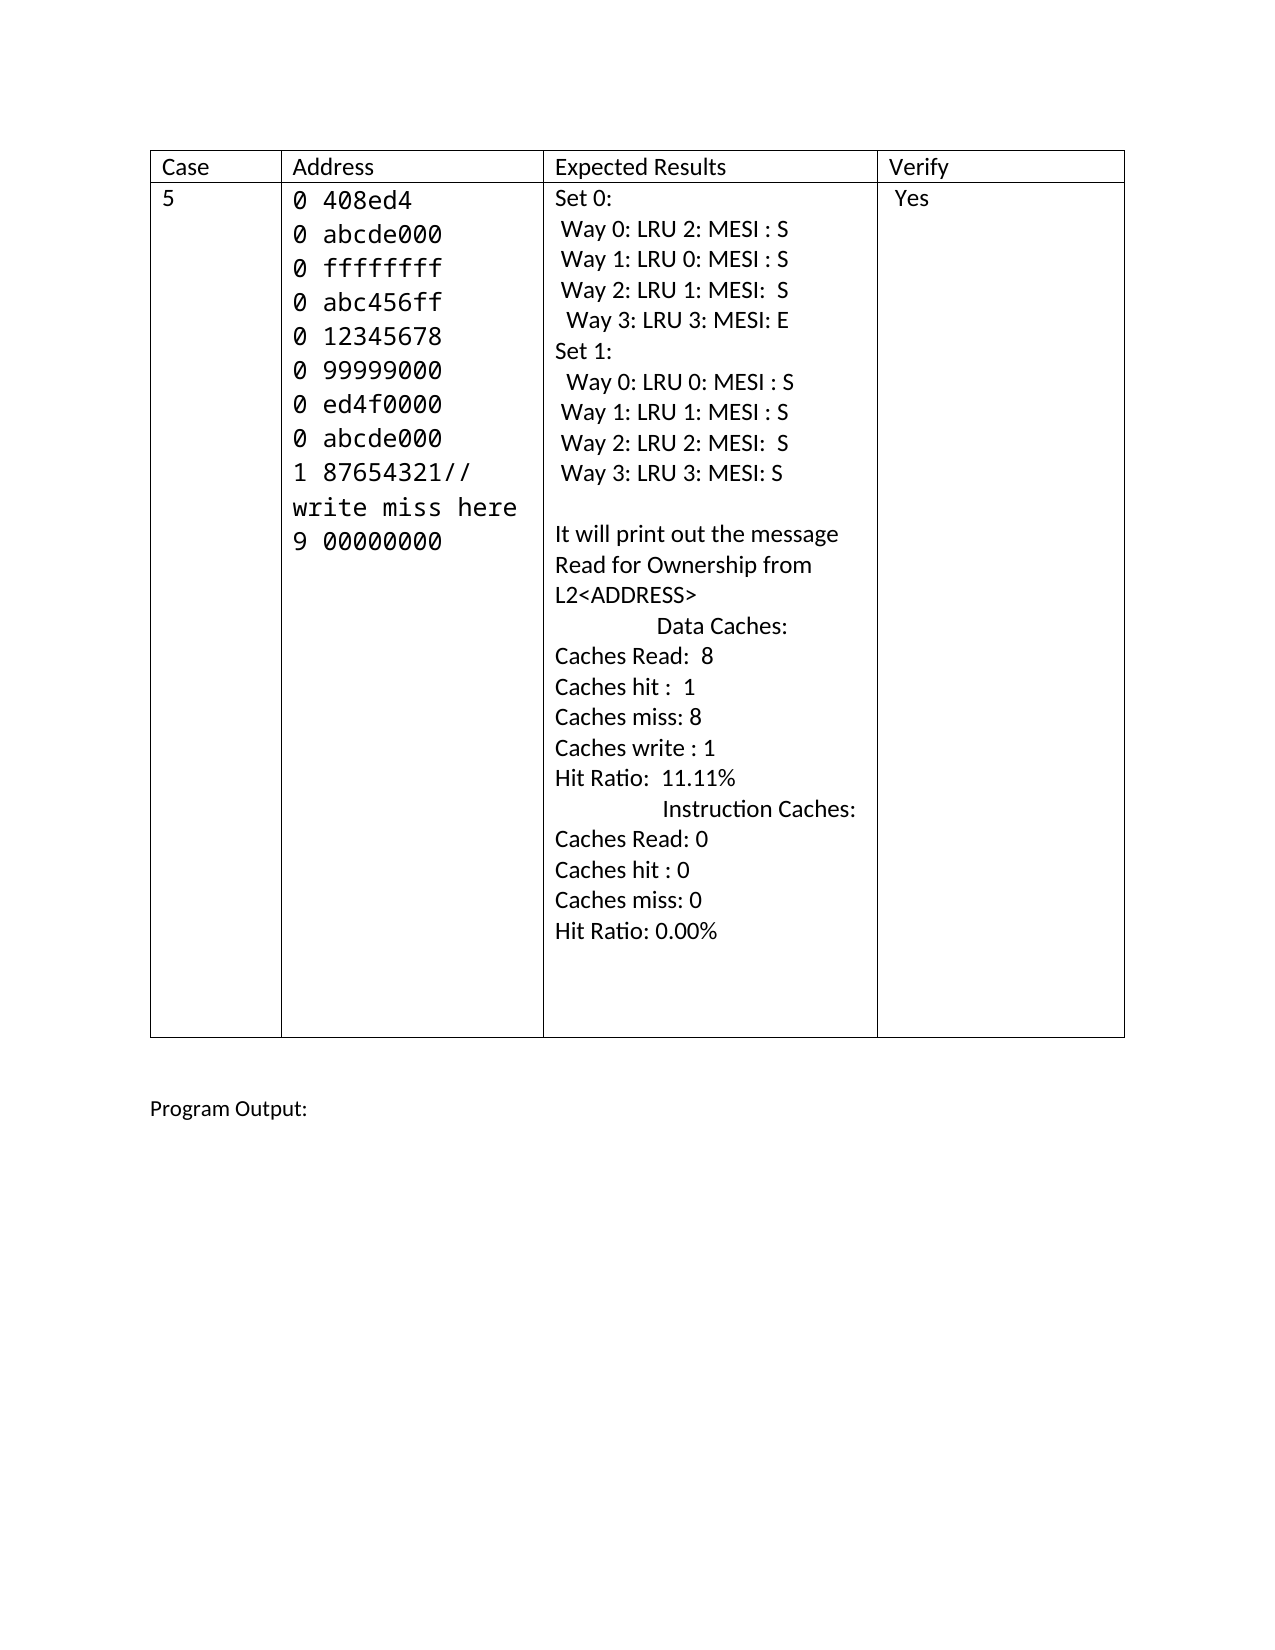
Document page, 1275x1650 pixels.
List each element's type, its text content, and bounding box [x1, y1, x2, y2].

text Program Output: [150, 1094, 1125, 1122]
table_header Expected Results [544, 151, 877, 182]
table_cell Set 0: Way 0: LRU 2: MESI : S Way 1: LRU 0: MESI : S Way 2: LRU 1: MESI: S Way 3: LRU 3: MESI: E Set 1: Way 0: LRU 0: MESI : S Way 1: LRU 1: MESI : S Way 2: LRU 2: MESI: S Way 3: LRU 3: MESI: S It will print out the message Read for Ownership from L2<ADDRESS> Data Caches: Caches Read: 8 Caches hit : 1 Caches miss: 8 Caches write : 1 Hit Ratio: 11.11% Instruction Caches: Caches Read: 0 Caches hit : 0 Caches miss: 0 Hit Ratio: 0.00% [544, 183, 877, 1037]
table_header Case [151, 151, 281, 182]
table_cell 0 408ed4 0 abcde000 0 ffffffff 0 abc456ff 0 12345678 0 99999000 0 ed4f0000 0 abcde000 1 87654321// write miss here 9 00000000 [282, 183, 543, 1037]
table_cell Yes [878, 183, 1124, 1037]
table_header Address [282, 151, 543, 182]
table_cell 5 [151, 183, 281, 1037]
table_header Verify [878, 151, 1124, 182]
